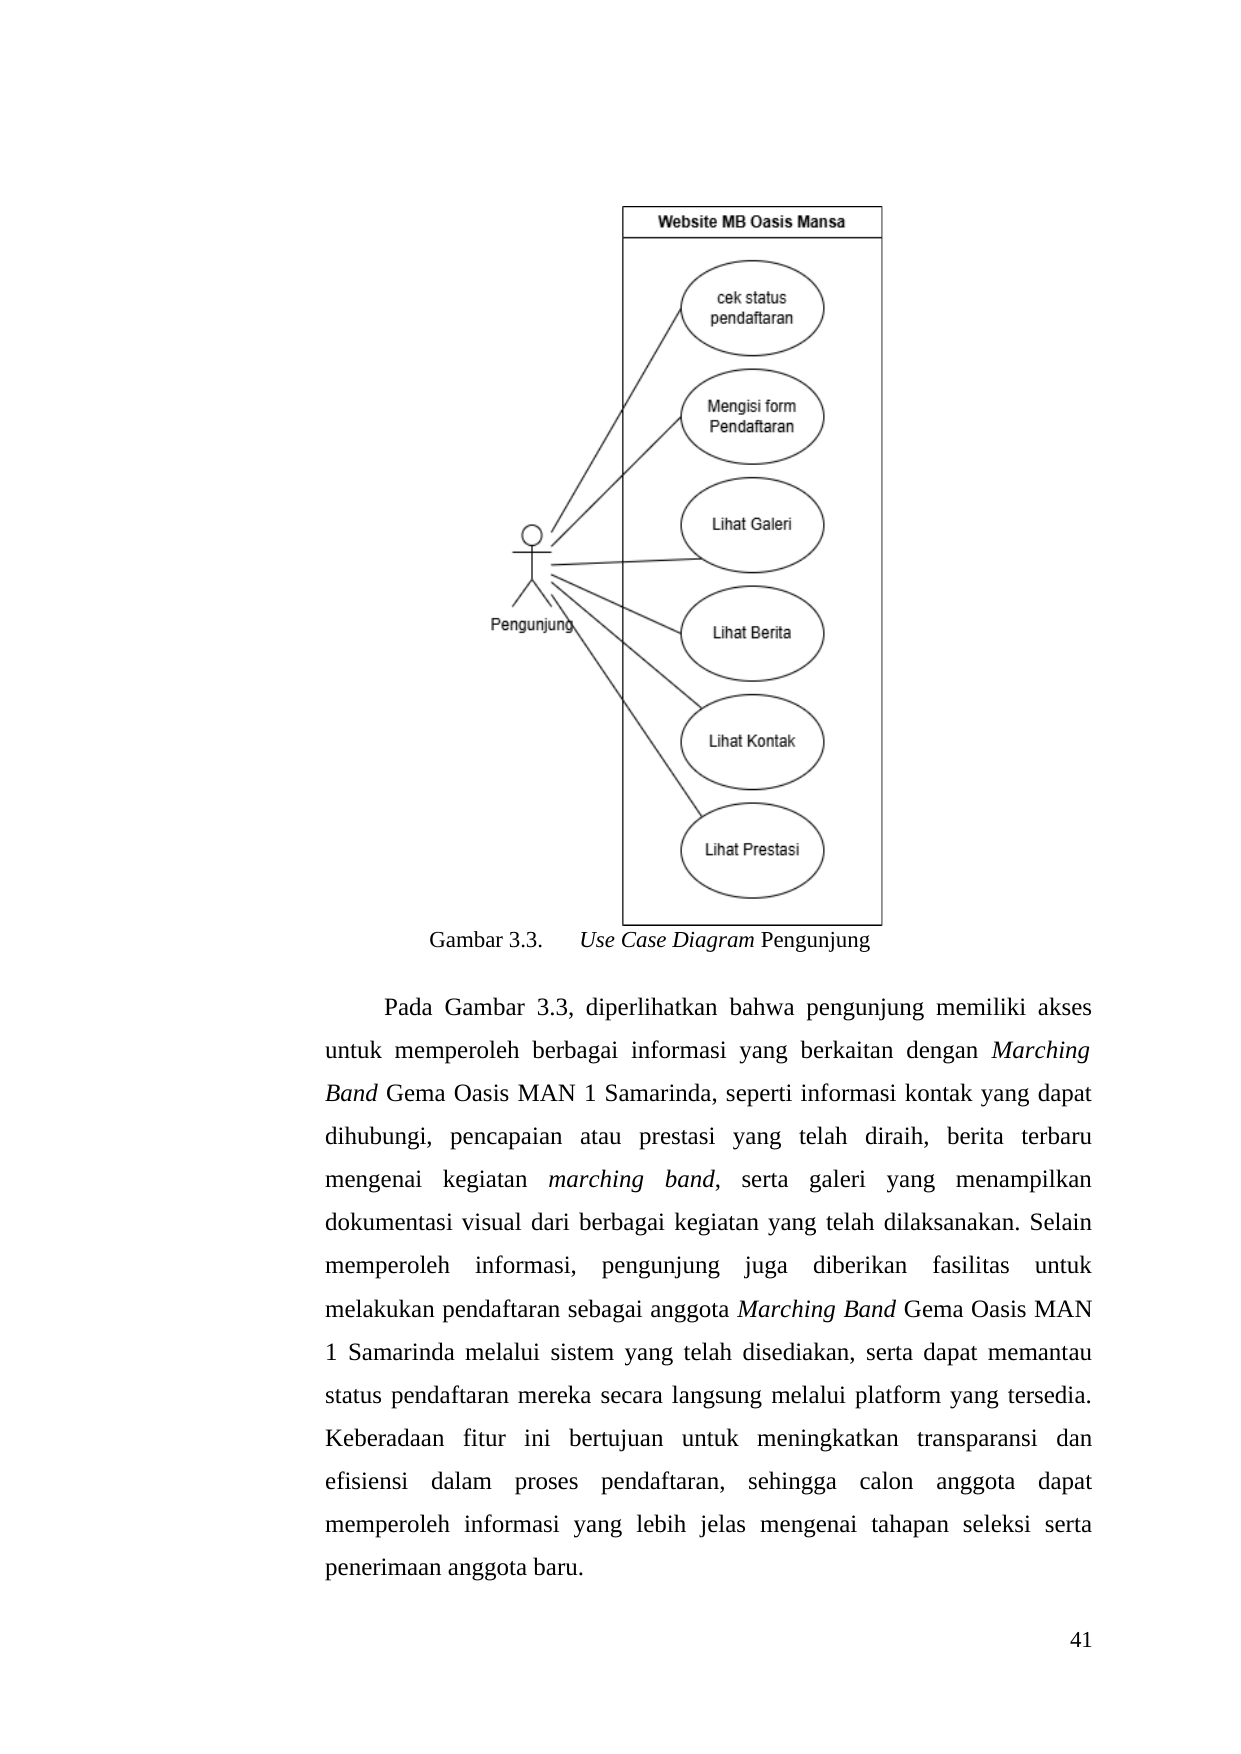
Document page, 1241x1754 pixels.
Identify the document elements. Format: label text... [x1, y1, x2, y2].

list Use Case Diagram Pengunjung [207, 926, 1092, 952]
text Pada Gambar 3.3, diperlihatkan bahwa pengunjung memiliki akses untuk memperoleh berbagai informasi yang berkaitan dengan Marching Band Gema Oasis MAN 1 Samarinda, seperti informasi kontak yang dapat dihubungi, pencapaian atau prestasi yang telah diraih, berita terbaru mengenai kegiatan marching band, serta galeri yang menampilkan dokumentasi visual dari berbagai kegiatan yang telah dilaksanakan. Selain memperoleh informasi, pengunjung juga diberikan fasilitas untuk melakukan pendaftaran sebagai anggota Marching Band Gema Oasis MAN 1 Samarinda melalui sistem yang telah disediakan, serta dapat memantau status pendaftaran mereka secara langsung melalui platform yang tersedia. Keberadaan fitur ini bertujuan untuk meningkatkan transparansi dan efisiensi dalam proses pendaftaran, sehingga calon anggota dapat memperoleh informasi yang lebih jelas mengenai tahapan seleksi serta penerimaan anggota baru. [325, 992, 1092, 1581]
picture [490, 206, 883, 926]
